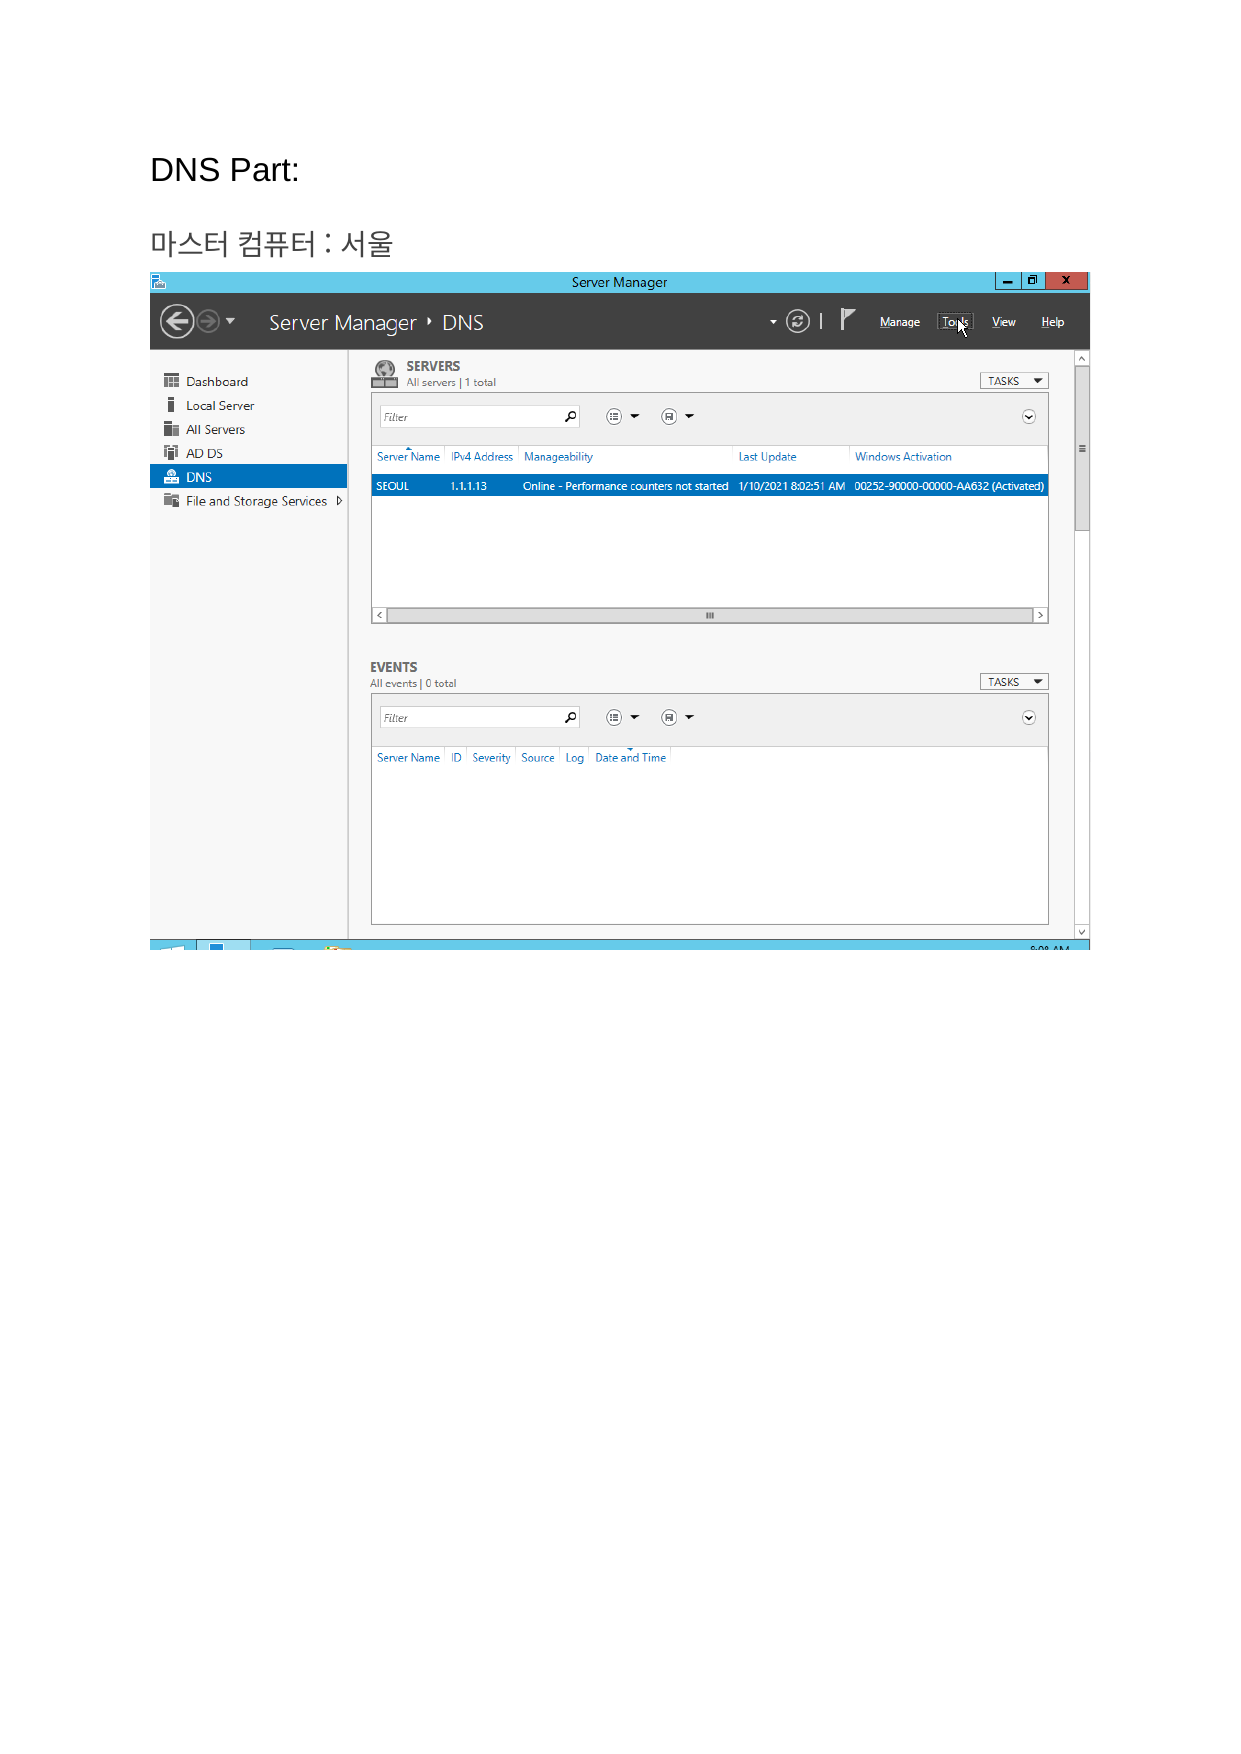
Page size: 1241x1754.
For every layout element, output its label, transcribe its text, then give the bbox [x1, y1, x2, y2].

subtitle DNS Part: [150, 150, 1090, 188]
subtitle 마스터 컴퓨터 : 서울 [150, 222, 1090, 264]
picture [150, 272, 1091, 950]
